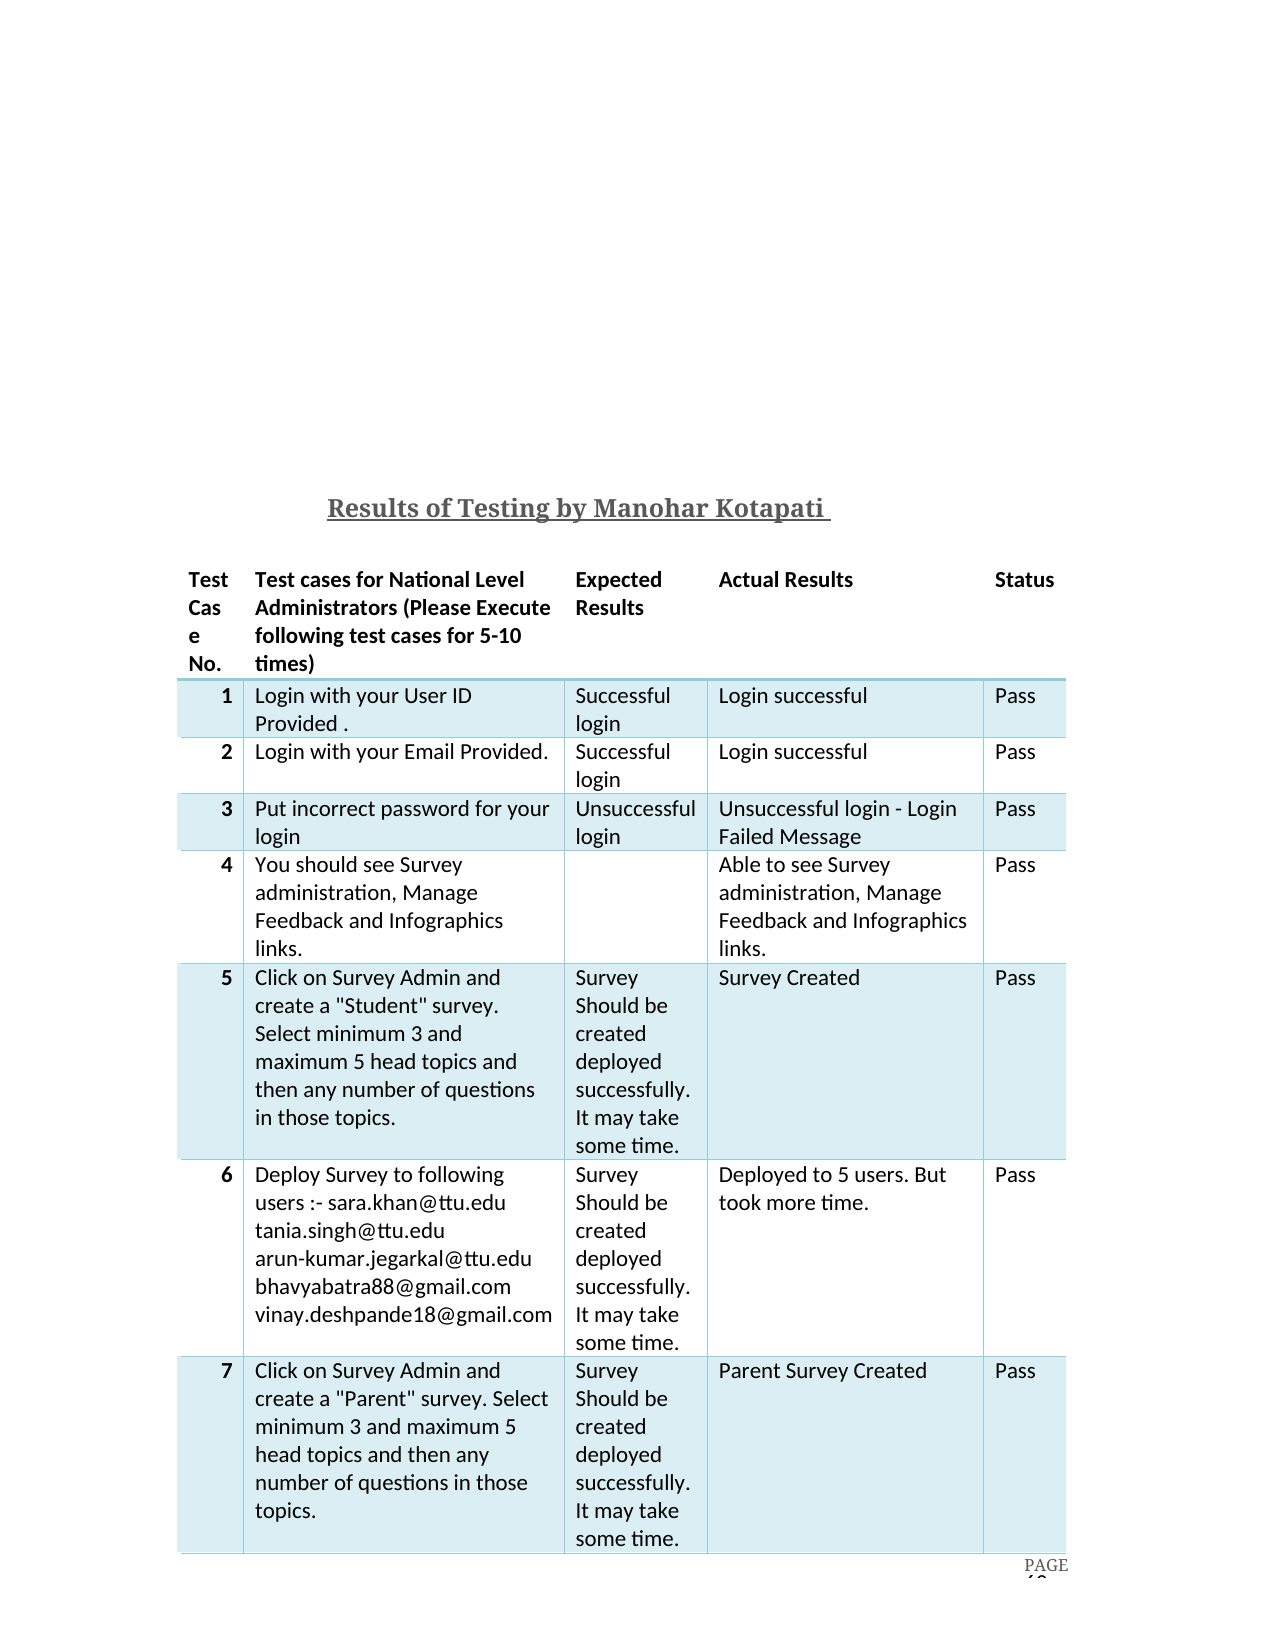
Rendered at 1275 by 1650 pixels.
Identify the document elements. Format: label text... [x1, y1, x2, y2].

table_cell 4 [181, 851, 243, 962]
table_cell 3 [181, 794, 243, 850]
table_cell Able to see Survey administration, Manage Feedback and Infographics links. [708, 851, 983, 962]
table_cell Parent Survey Created [708, 1357, 983, 1552]
table_header Expected Results [564, 566, 707, 678]
table_cell [565, 851, 707, 962]
table_cell Pass [984, 794, 1066, 850]
table_cell 1 [181, 681, 243, 737]
table_cell Deployed to 5 users. But took more time. [708, 1160, 983, 1356]
table_cell Pass [984, 738, 1066, 793]
table_cell Pass [984, 851, 1066, 962]
table_header Status [984, 566, 1066, 678]
table_cell Survey Should be created deployed successfully. It may take some time. [565, 964, 707, 1159]
table_cell Login with your Email Provided. [244, 738, 564, 793]
table_cell Login successful [708, 738, 983, 793]
table_cell Unsuccessful login - Login Failed Message [708, 794, 983, 850]
table_cell Survey Should be created deployed successfully. It may take some time. [565, 1160, 707, 1356]
table_cell Login successful [708, 681, 983, 737]
table_cell Survey Created [708, 964, 983, 1159]
table_header Actual Results [708, 566, 984, 678]
text Results of Testing by Manohar Kotapati [262, 491, 1037, 525]
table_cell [565, 1357, 707, 1552]
table_cell You should see Survey administration, Manage Feedback and Infographics links. [244, 851, 564, 962]
table_header Test Case No. [177, 566, 244, 678]
table_cell Successful login [565, 738, 707, 793]
table_cell Unsuccessful login [565, 794, 707, 850]
table_header Test cases for National Level Administrators (Please Execute following test cases for 5-10 times) [244, 566, 564, 678]
table_cell Pass [984, 681, 1066, 737]
table_cell 6 [181, 1160, 243, 1356]
table_cell Pass [984, 964, 1066, 1159]
table_cell 2 [181, 738, 243, 793]
table_cell Click on Survey Admin and create a "Student" survey. Select minimum 3 and maximum 5 head topics and then any number of questions in those topics. [244, 964, 564, 1159]
table_cell Click on Survey Admin and create a "Parent" survey. Select minimum 3 and maximum 5 head topics and then any number of questions in those topics. [244, 1357, 564, 1552]
table_cell Pass [984, 1357, 1066, 1552]
table_cell 5 [181, 964, 243, 1159]
table_cell Login with your User ID Provided . [244, 681, 564, 737]
table_cell Pass [984, 1160, 1066, 1356]
table_cell Put incorrect password for your login [244, 794, 564, 850]
table_cell 7 [181, 1357, 243, 1552]
table_cell Successful login [565, 681, 707, 737]
